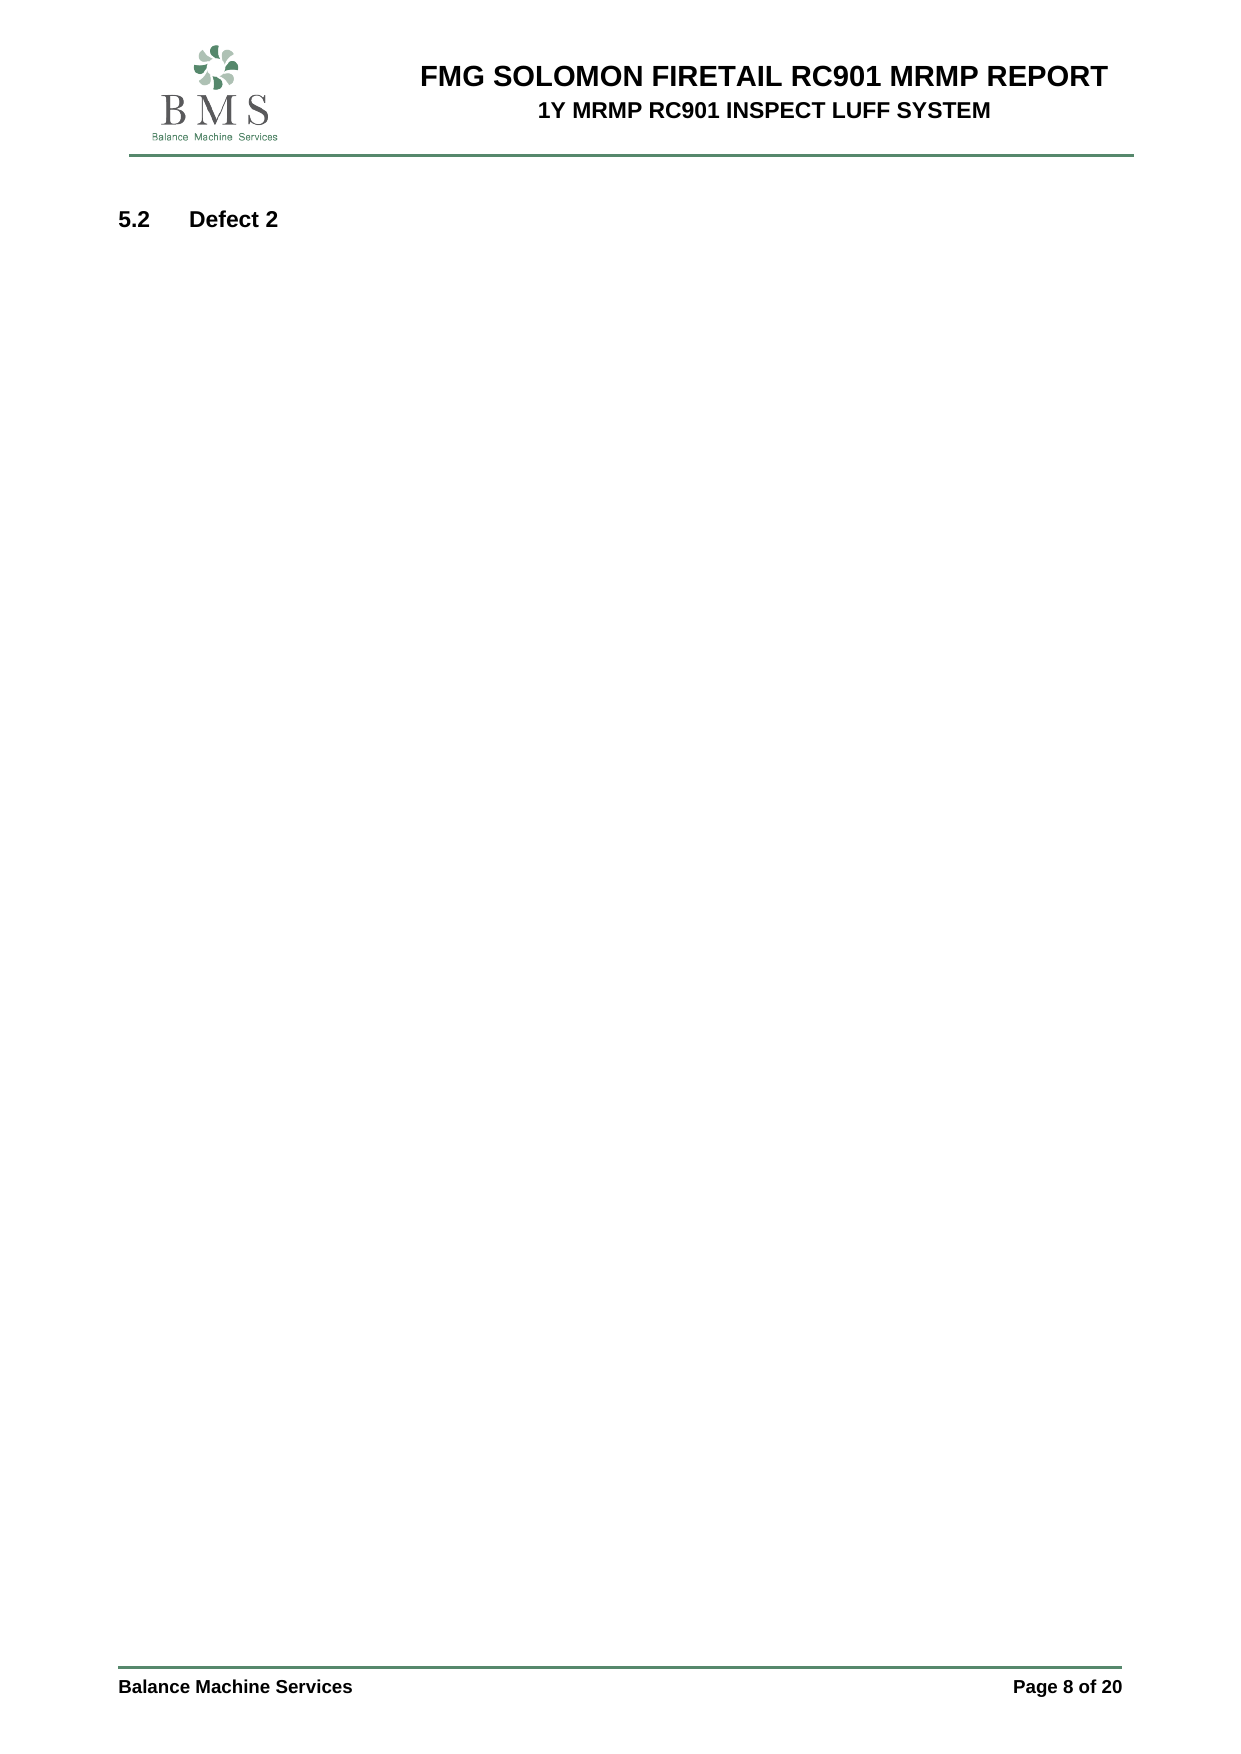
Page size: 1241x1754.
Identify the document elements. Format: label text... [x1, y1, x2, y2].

picture [140, 35, 288, 155]
subtitle Defect 2 [118, 206, 1122, 233]
